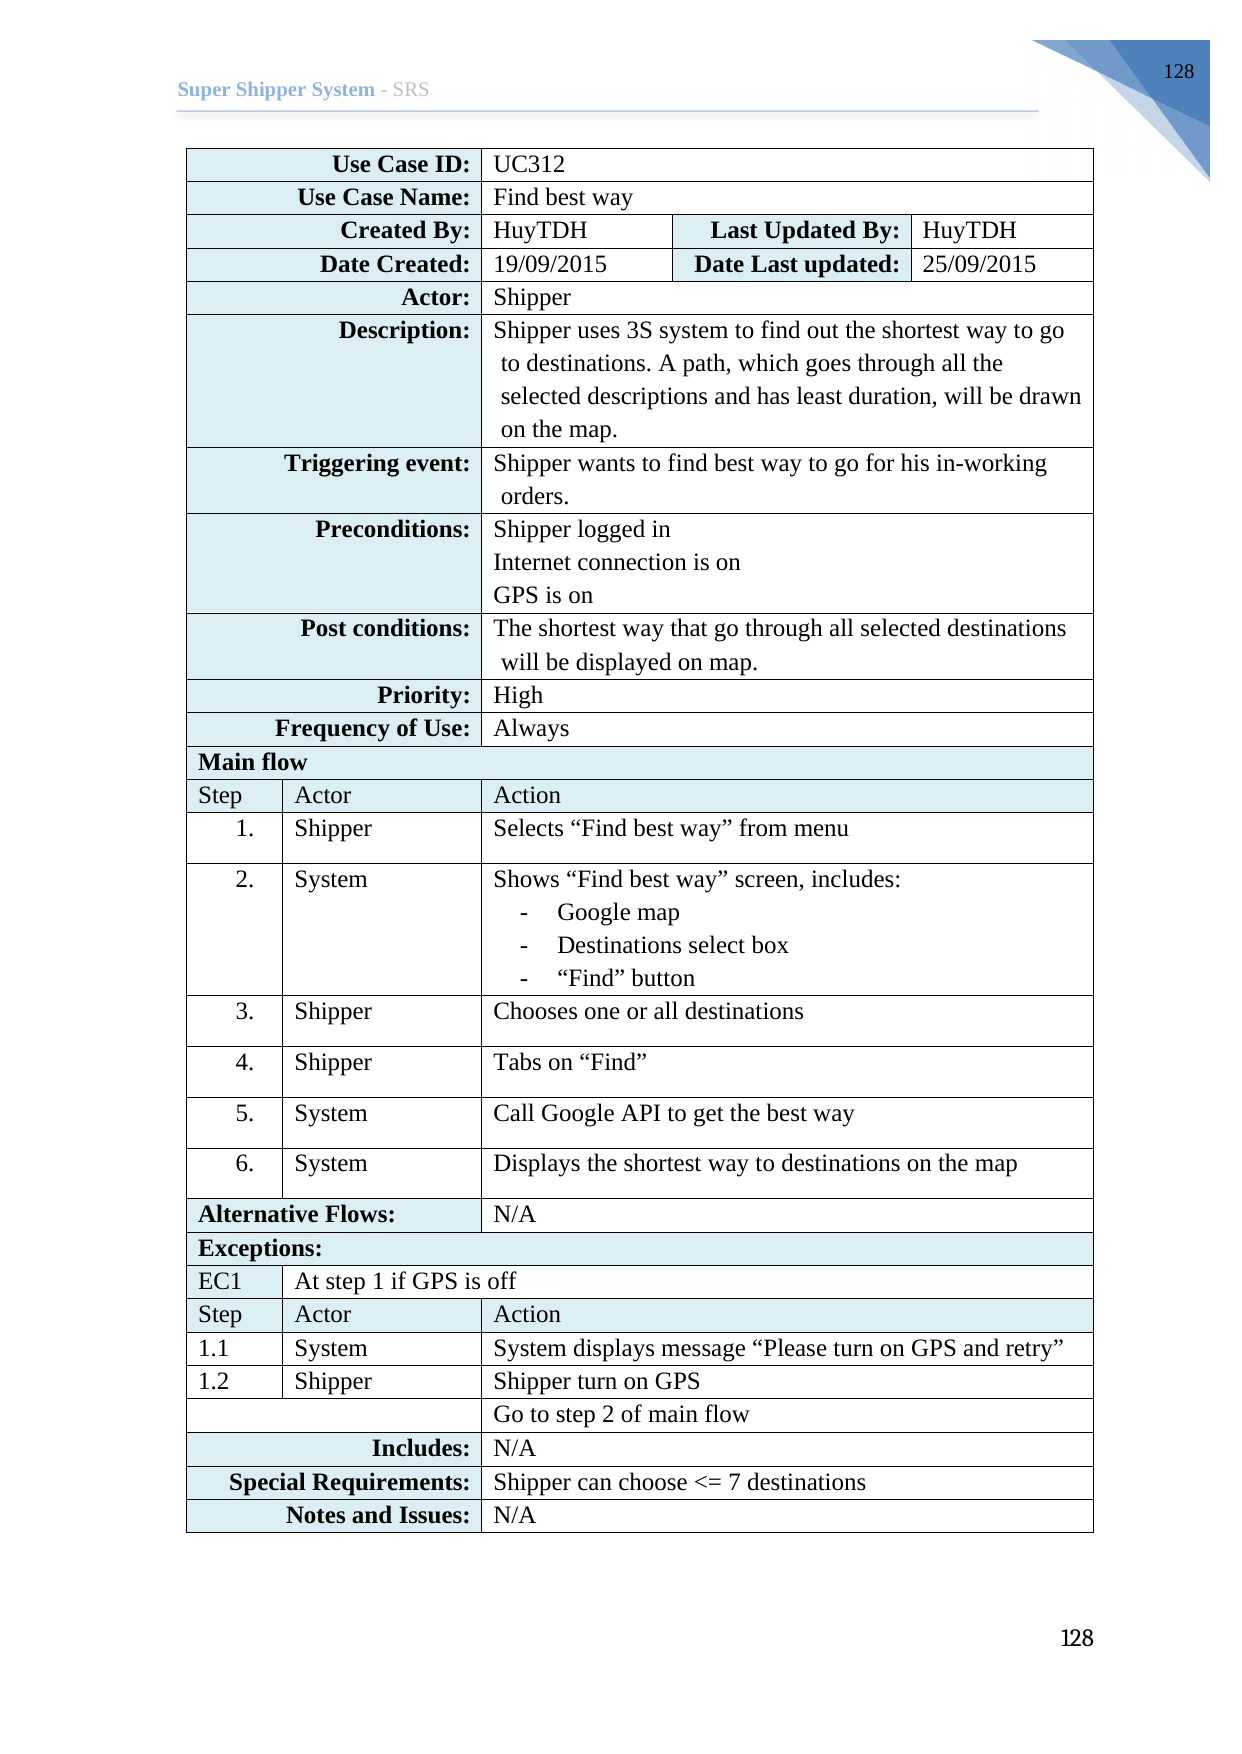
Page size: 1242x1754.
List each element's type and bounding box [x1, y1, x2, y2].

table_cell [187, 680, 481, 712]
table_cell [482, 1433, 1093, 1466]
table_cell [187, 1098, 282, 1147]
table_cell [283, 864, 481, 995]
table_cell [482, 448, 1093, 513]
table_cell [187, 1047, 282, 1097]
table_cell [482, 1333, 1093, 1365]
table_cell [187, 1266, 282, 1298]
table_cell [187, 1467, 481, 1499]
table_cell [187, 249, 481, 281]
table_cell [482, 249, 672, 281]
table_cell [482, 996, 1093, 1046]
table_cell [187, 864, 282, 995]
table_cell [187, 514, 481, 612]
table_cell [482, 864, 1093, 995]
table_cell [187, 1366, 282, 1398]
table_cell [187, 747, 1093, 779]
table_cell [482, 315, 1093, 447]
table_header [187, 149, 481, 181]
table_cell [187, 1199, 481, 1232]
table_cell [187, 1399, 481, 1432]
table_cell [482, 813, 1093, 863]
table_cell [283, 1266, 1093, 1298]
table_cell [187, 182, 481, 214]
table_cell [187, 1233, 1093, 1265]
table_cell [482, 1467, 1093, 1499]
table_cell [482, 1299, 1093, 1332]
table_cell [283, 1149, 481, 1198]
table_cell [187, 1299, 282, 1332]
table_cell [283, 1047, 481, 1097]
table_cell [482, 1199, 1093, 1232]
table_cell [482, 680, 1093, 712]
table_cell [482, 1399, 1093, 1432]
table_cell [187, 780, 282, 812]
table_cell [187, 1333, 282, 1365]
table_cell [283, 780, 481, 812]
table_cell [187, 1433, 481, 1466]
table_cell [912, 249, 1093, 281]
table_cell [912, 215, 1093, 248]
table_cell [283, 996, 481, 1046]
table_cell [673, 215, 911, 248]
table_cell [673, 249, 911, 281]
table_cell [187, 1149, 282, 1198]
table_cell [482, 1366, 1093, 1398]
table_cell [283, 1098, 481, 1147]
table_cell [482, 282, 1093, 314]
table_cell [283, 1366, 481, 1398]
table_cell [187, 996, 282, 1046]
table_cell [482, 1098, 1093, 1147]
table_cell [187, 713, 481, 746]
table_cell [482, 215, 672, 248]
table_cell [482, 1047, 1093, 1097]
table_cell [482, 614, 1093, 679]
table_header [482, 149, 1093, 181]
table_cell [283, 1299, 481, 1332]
picture [1029, 40, 1210, 182]
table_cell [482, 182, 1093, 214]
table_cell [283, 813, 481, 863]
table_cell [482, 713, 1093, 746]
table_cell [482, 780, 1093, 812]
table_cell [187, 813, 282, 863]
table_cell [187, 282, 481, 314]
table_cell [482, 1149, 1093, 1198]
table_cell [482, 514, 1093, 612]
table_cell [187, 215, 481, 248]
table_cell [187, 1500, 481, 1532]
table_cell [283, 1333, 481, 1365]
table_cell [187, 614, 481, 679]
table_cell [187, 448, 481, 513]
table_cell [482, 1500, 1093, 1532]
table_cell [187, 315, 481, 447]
